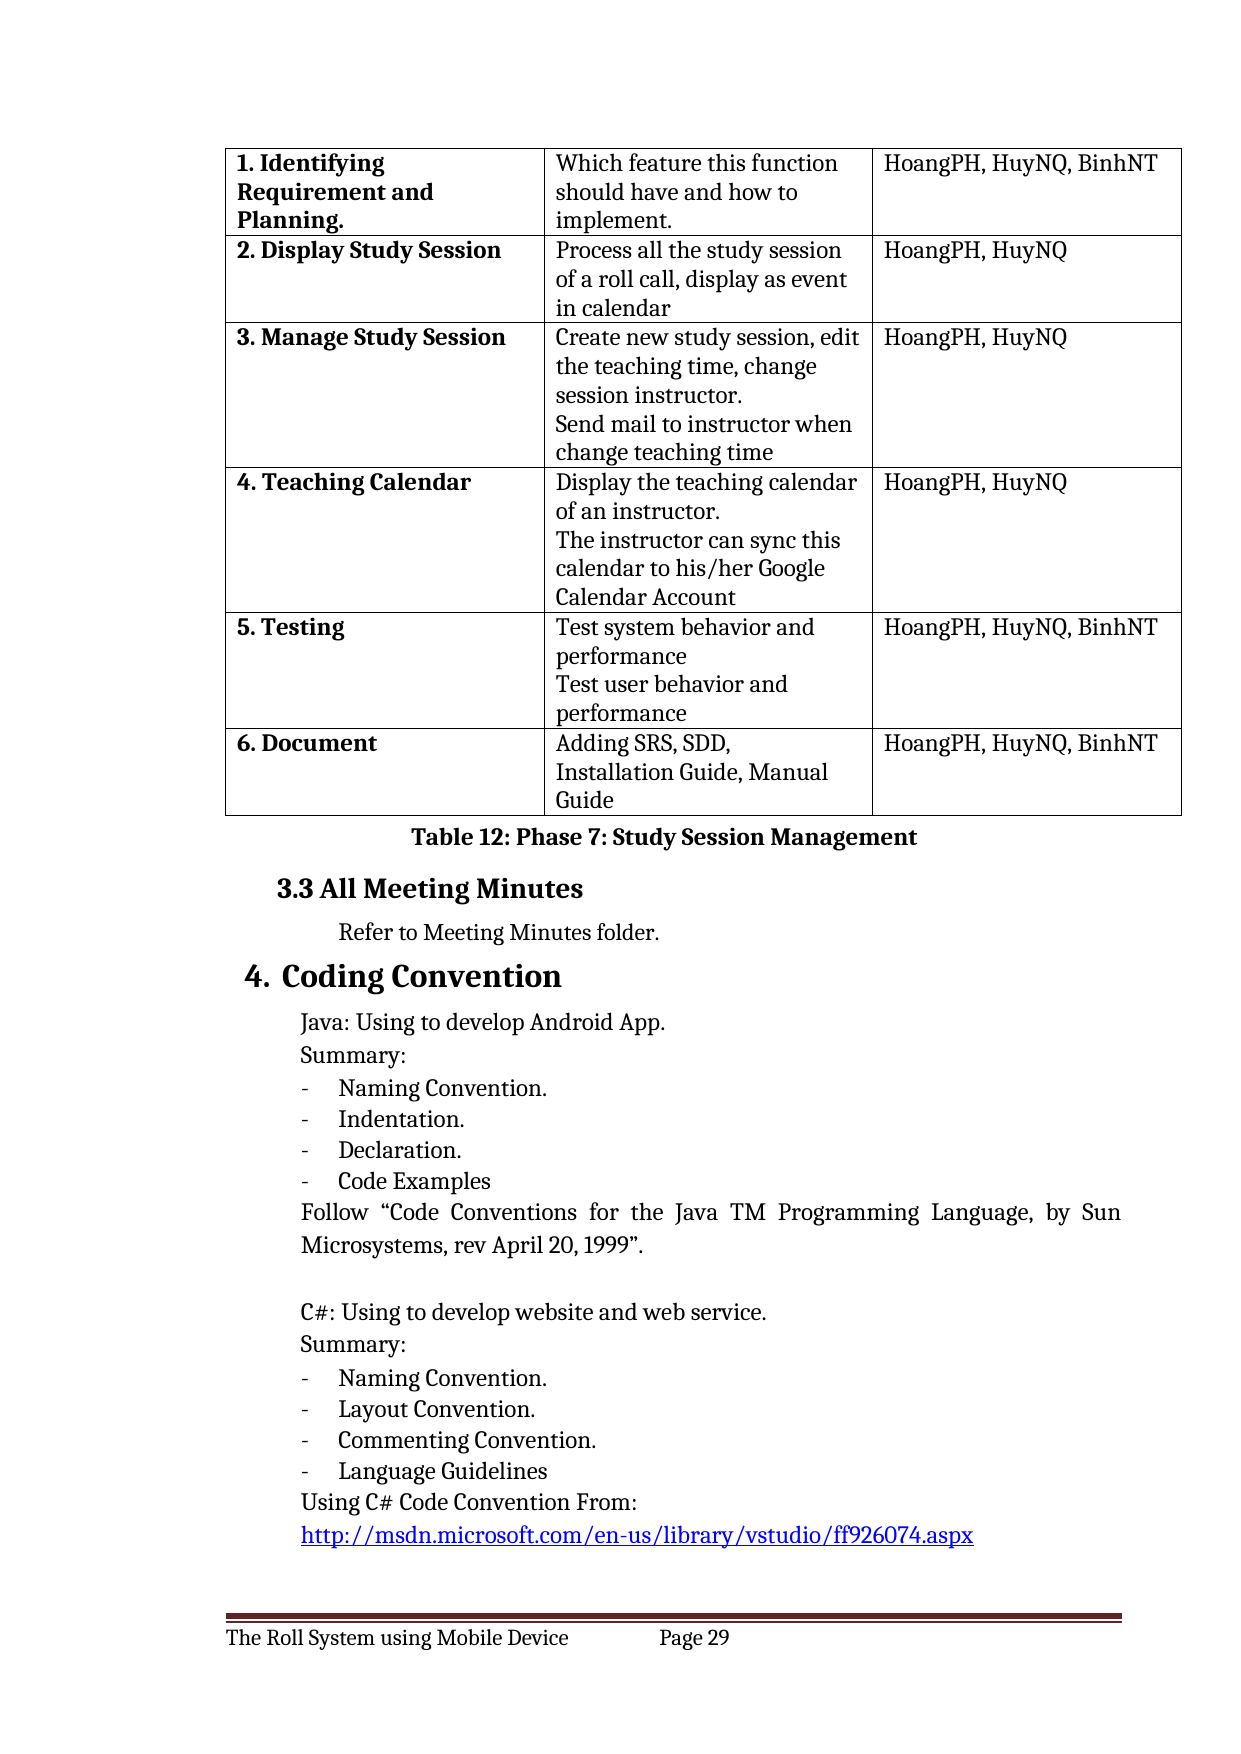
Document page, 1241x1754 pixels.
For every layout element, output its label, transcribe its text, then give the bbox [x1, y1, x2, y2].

list Naming Convention. [301, 1074, 1122, 1103]
text Using C# Code Convention From: [301, 1488, 1122, 1516]
text Summary: [301, 1330, 1122, 1359]
text http://msdn.microsoft.com/en-us/library/vstudio/ff926074.aspx [301, 1521, 1122, 1549]
text Follow “Code Conventions for the Java TM Programming Language, by Sun Microsystems, rev April 20, 1999”. [301, 1198, 1122, 1260]
table_cell 5. Testing [226, 613, 544, 728]
table_cell 2. Display Study Session [226, 236, 544, 322]
text Table 12: Phase 7: Study Session Management [207, 822, 1122, 851]
subtitle All Meeting Minutes [277, 872, 1122, 906]
table_cell Test system behavior and performance Test user behavior and performance [545, 613, 872, 728]
text Refer to Meeting Minutes folder. [338, 918, 1122, 947]
table_cell 6. Document [226, 729, 544, 815]
list Language Guidelines [301, 1457, 1122, 1485]
table_cell Which feature this function should have and how to implement. [545, 149, 872, 235]
table_cell 3. Manage Study Session [226, 323, 544, 467]
list Commenting Convention. [301, 1426, 1122, 1454]
table_cell Create new study session, edit the teaching time, change session instructor. Send mail to instructor when change teaching time [545, 323, 872, 467]
table_cell HoangPH, HuyNQ, BinhNT [873, 613, 1181, 728]
table_cell 4. Teaching Calendar [226, 468, 544, 612]
list Naming Convention. [301, 1363, 1122, 1392]
table_cell HoangPH, HuyNQ [873, 323, 1181, 467]
text Summary: [301, 1041, 1122, 1070]
subtitle Coding Convention [244, 957, 1122, 996]
list Layout Convention. [301, 1394, 1122, 1423]
text Java: Using to develop Android App. [301, 1008, 1122, 1037]
list Code Examples [301, 1167, 1122, 1196]
list Indentation. [301, 1105, 1122, 1134]
text C#: Using to develop website and web service. [301, 1297, 1122, 1326]
table_cell HoangPH, HuyNQ, BinhNT [873, 149, 1181, 235]
table_cell HoangPH, HuyNQ [873, 468, 1181, 612]
list Declaration. [301, 1136, 1122, 1165]
table_cell HoangPH, HuyNQ [873, 236, 1181, 322]
table_cell Display the teaching calendar of an instructor. The instructor can sync this calendar to his/her Google Calendar Account [545, 468, 872, 612]
table_cell Adding SRS, SDD, Installation Guide, Manual Guide [545, 729, 872, 815]
table_cell HoangPH, HuyNQ, BinhNT [873, 729, 1181, 815]
table_cell 1. Identifying Requirement and Planning. [226, 149, 544, 235]
table_cell Process all the study session of a roll call, display as event in calendar [545, 236, 872, 322]
